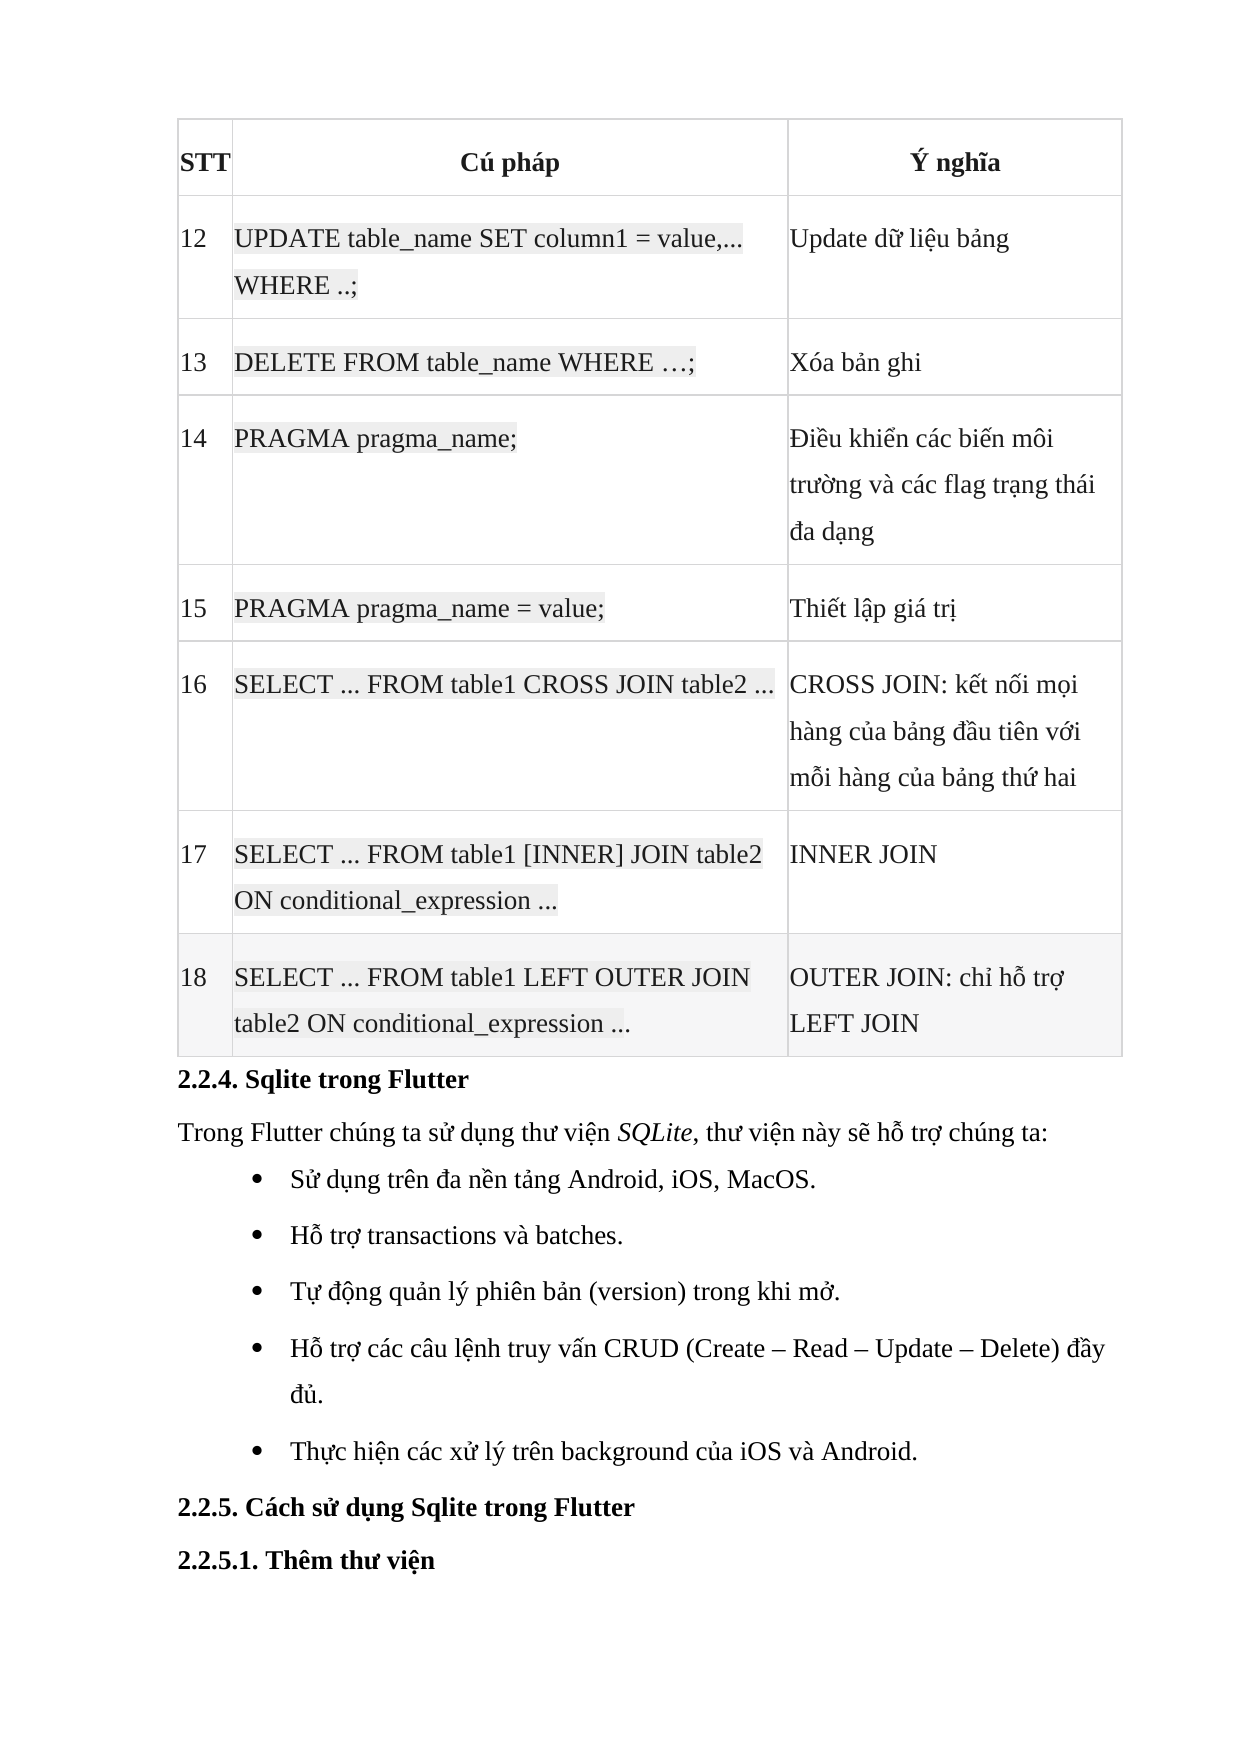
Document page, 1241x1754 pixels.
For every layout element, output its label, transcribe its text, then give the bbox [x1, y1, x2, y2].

table_cell SELECT ... FROM table1 CROSS JOIN table2 ... [233, 642, 787, 809]
table_cell CROSS JOIN: kết nối mọi hàng của bảng đầu tiên với mỗi hàng của bảng thứ hai [789, 642, 1121, 809]
table_cell 17 [179, 811, 232, 933]
text 2.2.5.1. Thêm thư viện [177, 1544, 1122, 1575]
table_cell UPDATE table_name SET column1 = value,... WHERE ..; [233, 196, 787, 317]
table_header Cú pháp [233, 120, 787, 194]
table_cell Thiết lập giá trị [789, 565, 1121, 640]
table_cell 12 [179, 196, 232, 317]
table_cell PRAGMA pragma_name = value; [233, 565, 787, 640]
list Tự động quản lý phiên bản (version) trong khi mở. [252, 1276, 1122, 1307]
list Thực hiện các xử lý trên background của iOS và Android. [252, 1434, 1122, 1466]
list Sử dụng trên đa nền tảng Android, iOS, MacOS. [252, 1163, 1122, 1194]
list Hỗ trợ các câu lệnh truy vấn CRUD (Create – Read – Update – Delete) đầy đủ. [252, 1332, 1122, 1410]
table_cell 16 [179, 642, 232, 809]
table_cell 13 [179, 319, 232, 394]
table_cell 18 [179, 934, 232, 1056]
text 2.2.5. Cách sử dụng Sqlite trong Flutter [177, 1491, 1122, 1522]
table_cell SELECT ... FROM table1 LEFT OUTER JOIN table2 ON conditional_expression ... [233, 934, 787, 1056]
table_header Ý nghĩa [789, 120, 1121, 194]
table_cell SELECT ... FROM table1 [INNER] JOIN table2 ON conditional_expression ... [233, 811, 787, 933]
text 2.2.4. Sqlite trong Flutter [177, 1063, 1122, 1094]
table_cell OUTER JOIN: chỉ hỗ trợ LEFT JOIN [789, 934, 1121, 1056]
table_header STT [179, 120, 232, 194]
table_cell PRAGMA pragma_name; [233, 396, 787, 563]
table_cell Update dữ liệu bảng [789, 196, 1121, 317]
table_cell 15 [179, 565, 232, 640]
list Hỗ trợ transactions và batches. [252, 1219, 1122, 1251]
table_cell INNER JOIN [789, 811, 1121, 933]
text Trong Flutter chúng ta sử dụng thư viện SQLite, thư viện này sẽ hỗ trợ chúng ta: [177, 1116, 1122, 1147]
table_cell DELETE FROM table_name WHERE …; [233, 319, 787, 394]
table_cell 14 [179, 396, 232, 563]
table_cell Xóa bản ghi [789, 319, 1121, 394]
table_cell Điều khiển các biến môi trường và các flag trạng thái đa dạng [789, 396, 1121, 563]
